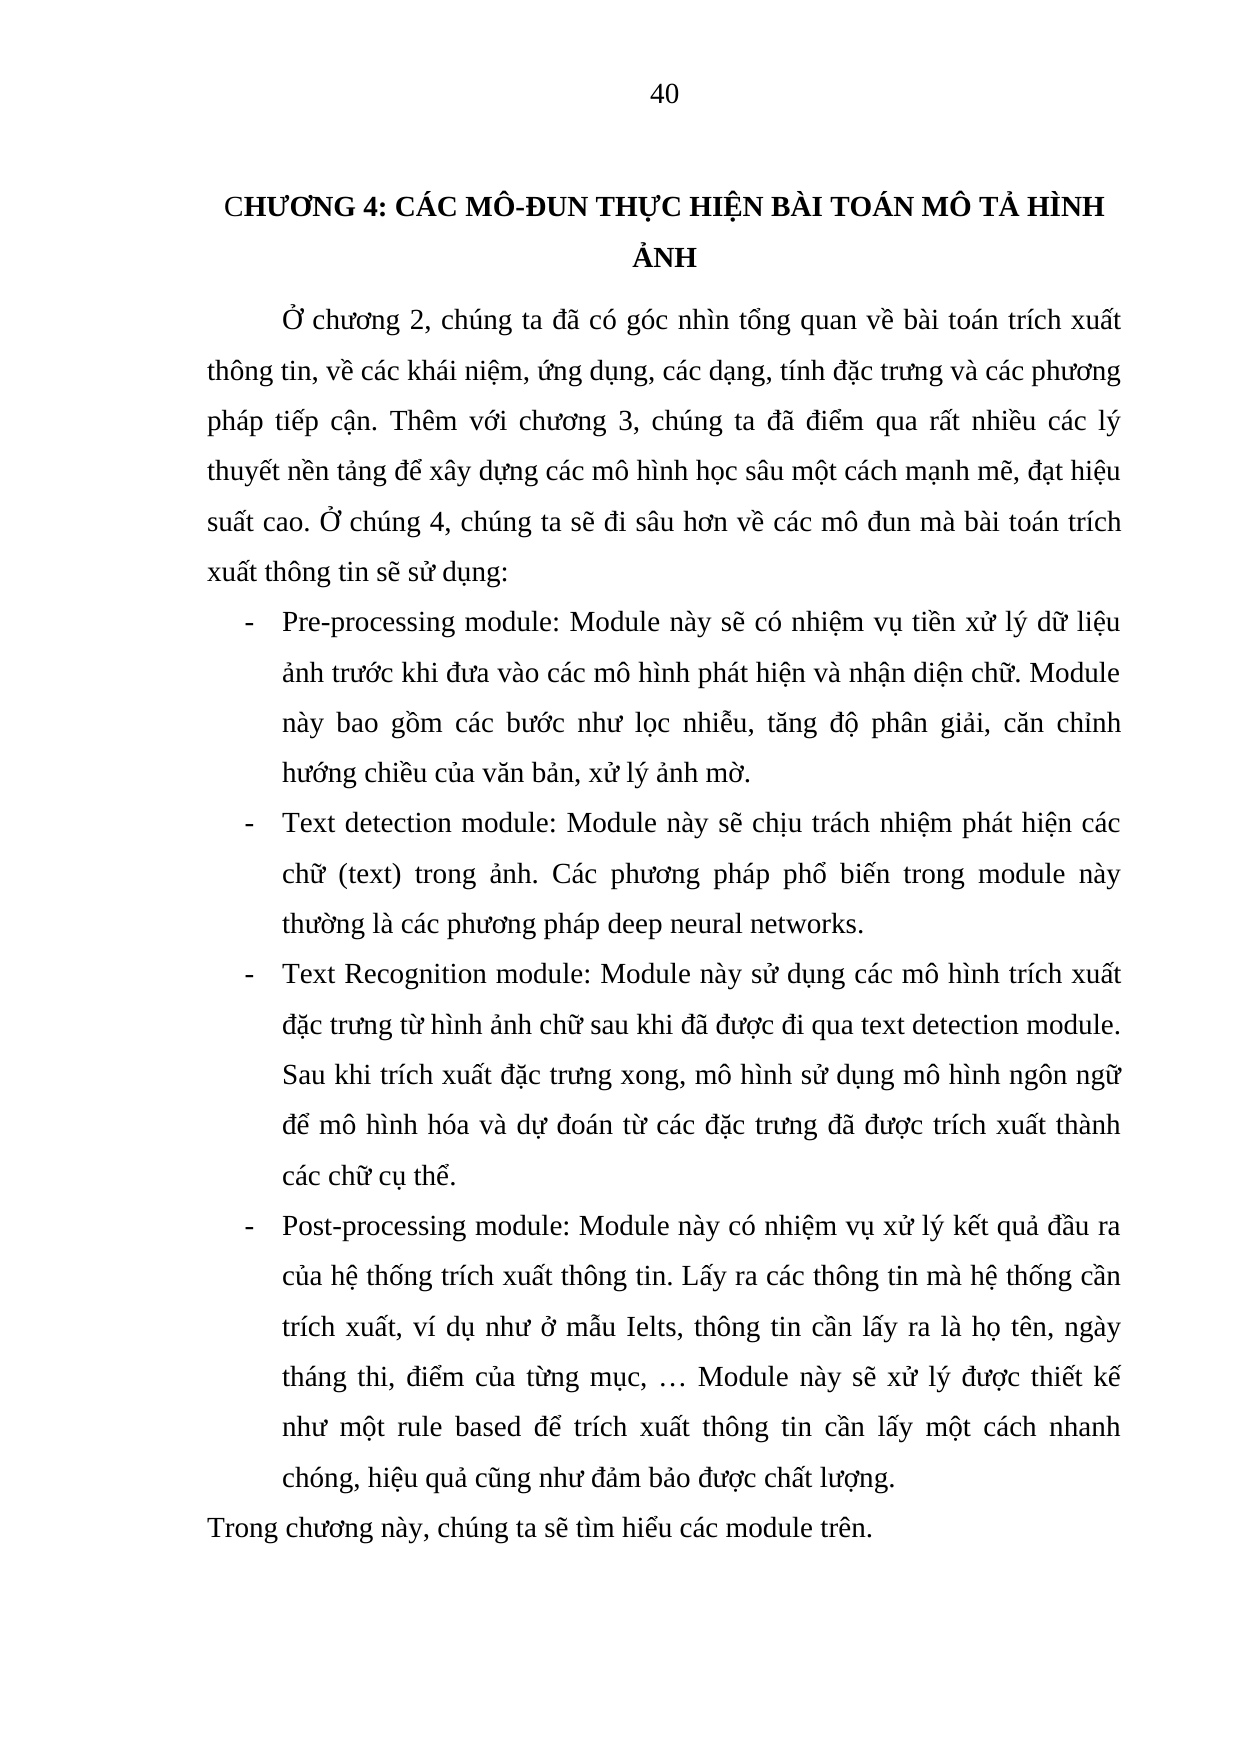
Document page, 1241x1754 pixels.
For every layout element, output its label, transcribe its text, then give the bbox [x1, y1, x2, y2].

list Post-processing module: Module này có nhiệm vụ xử lý kết quả đầu ra của hệ thống trích xuất thông tin. Lấy ra các thông tin mà hệ thống cần trích xuất, ví dụ như ở mẫu Ielts, thông tin cần lấy ra là họ tên, ngày tháng thi, điểm của từng mục, … Module này sẽ xử lý được thiết kế như một rule based để trích xuất thông tin cần lấy một cách nhanh chóng, hiệu quả cũng như đảm bảo được chất lượng. [244, 1208, 1122, 1493]
text Trong chương này, chúng ta sẽ tìm hiểu các module trên. [207, 1510, 1122, 1543]
list Text Recognition module: Module này sử dụng các mô hình trích xuất đặc trưng từ hình ảnh chữ sau khi đã được đi qua text detection module. Sau khi trích xuất đặc trưng xong, mô hình sử dụng mô hình ngôn ngữ để mô hình hóa và dự đoán từ các đặc trưng đã được trích xuất thành các chữ cụ thể. [244, 957, 1122, 1191]
subtitle CHƯƠNG 4: CÁC MÔ-ĐUN THỰC HIỆN BÀI TOÁN MÔ TẢ HÌNH ẢNH [207, 189, 1122, 273]
text Ở chương 2, chúng ta đã có góc nhìn tổng quan về bài toán trích xuất thông tin, về các khái niệm, ứng dụng, các dạng, tính đặc trưng và các phương pháp tiếp cận. Thêm với chương 3, chúng ta đã điểm qua rất nhiều các lý thuyết nền tảng để xây dựng các mô hình học sâu một cách mạnh mẽ, đạt hiệu suất cao. Ở chúng 4, chúng ta sẽ đi sâu hơn về các mô đun mà bài toán trích xuất thông tin sẽ sử dụng: [207, 302, 1122, 588]
list Text detection module: Module này sẽ chịu trách nhiệm phát hiện các chữ (text) trong ảnh. Các phương pháp phổ biến trong module này thường là các phương pháp deep neural networks. [244, 806, 1122, 940]
list Pre-processing module: Module này sẽ có nhiệm vụ tiền xử lý dữ liệu ảnh trước khi đưa vào các mô hình phát hiện và nhận diện chữ. Module này bao gồm các bước như lọc nhiễu, tăng độ phân giải, căn chỉnh hướng chiều của văn bản, xử lý ảnh mờ. [244, 604, 1122, 789]
